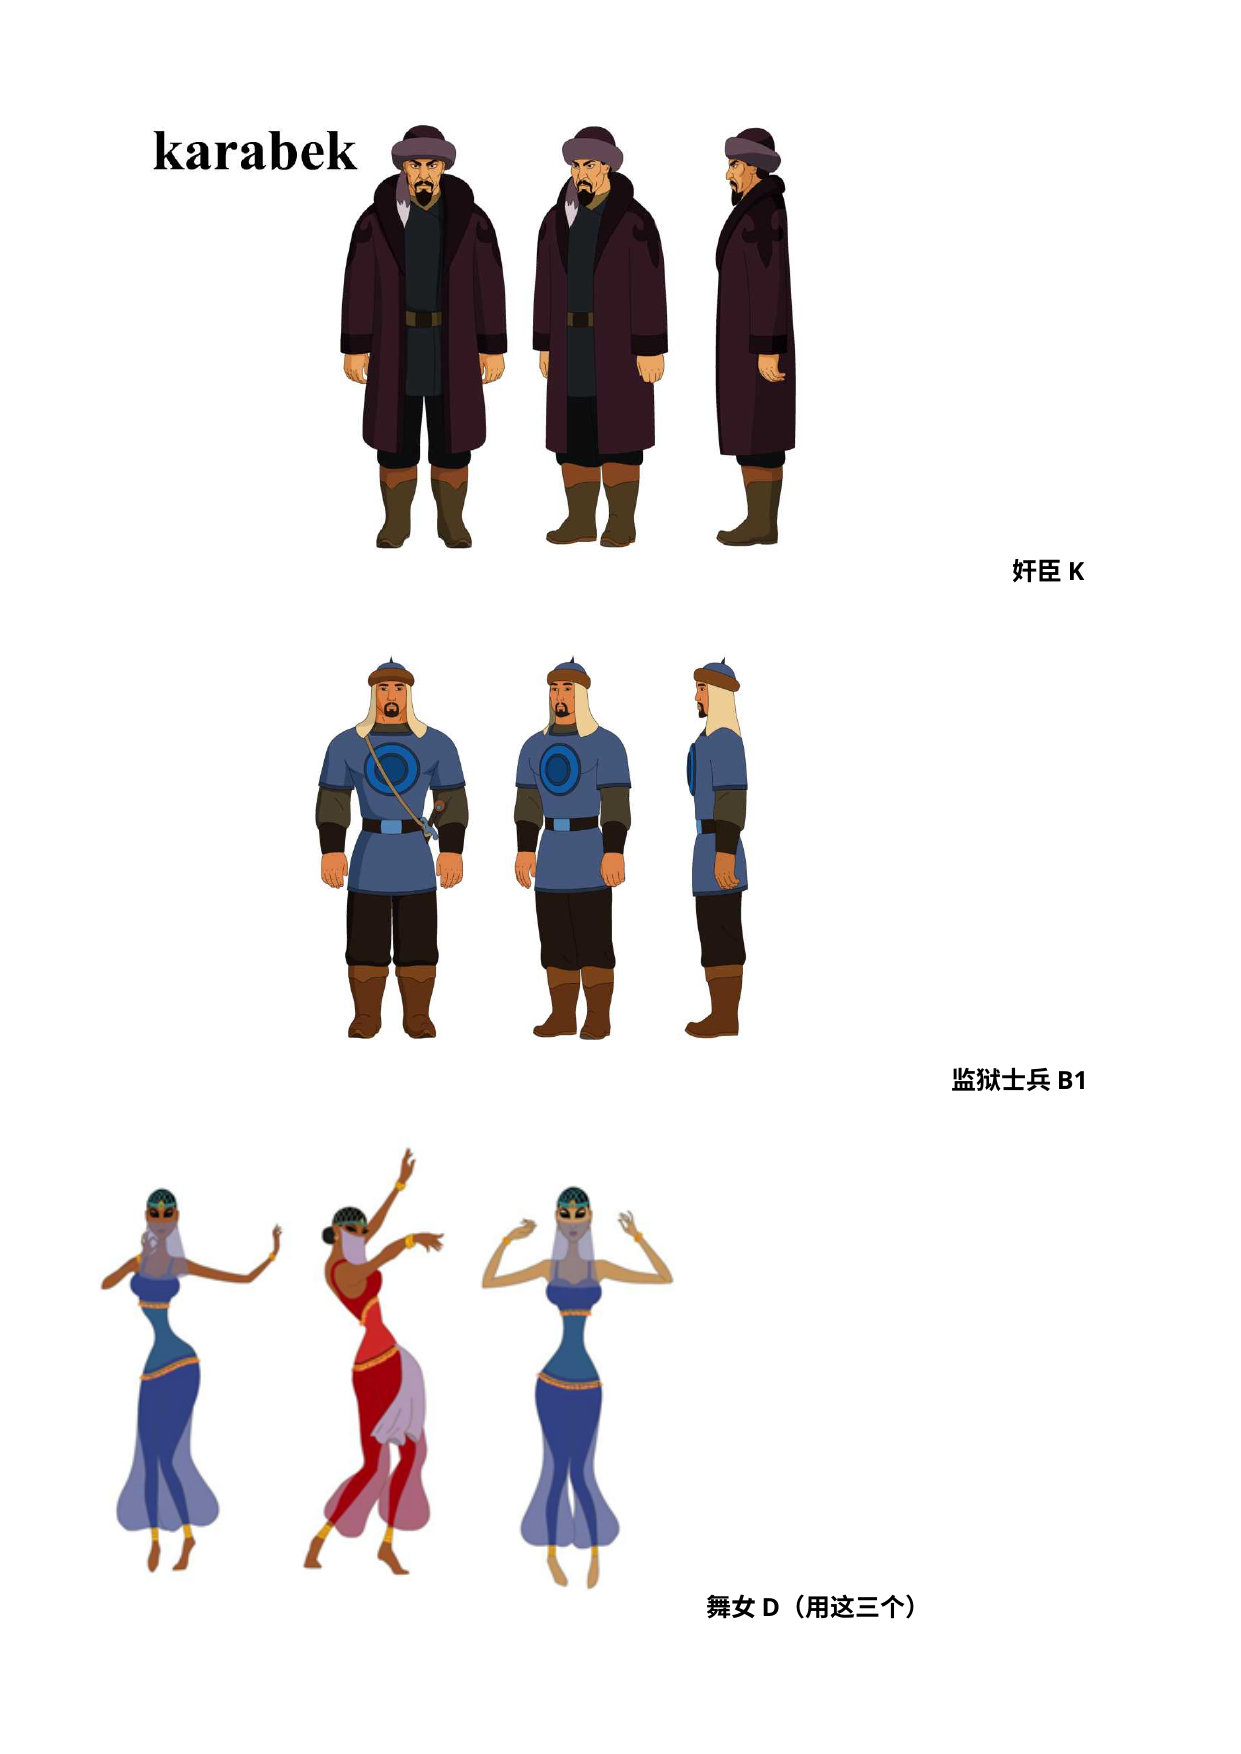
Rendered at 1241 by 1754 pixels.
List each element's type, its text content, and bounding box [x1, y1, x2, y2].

picture [75, 1127, 707, 1617]
picture [75, 80, 1013, 581]
picture [75, 620, 952, 1089]
